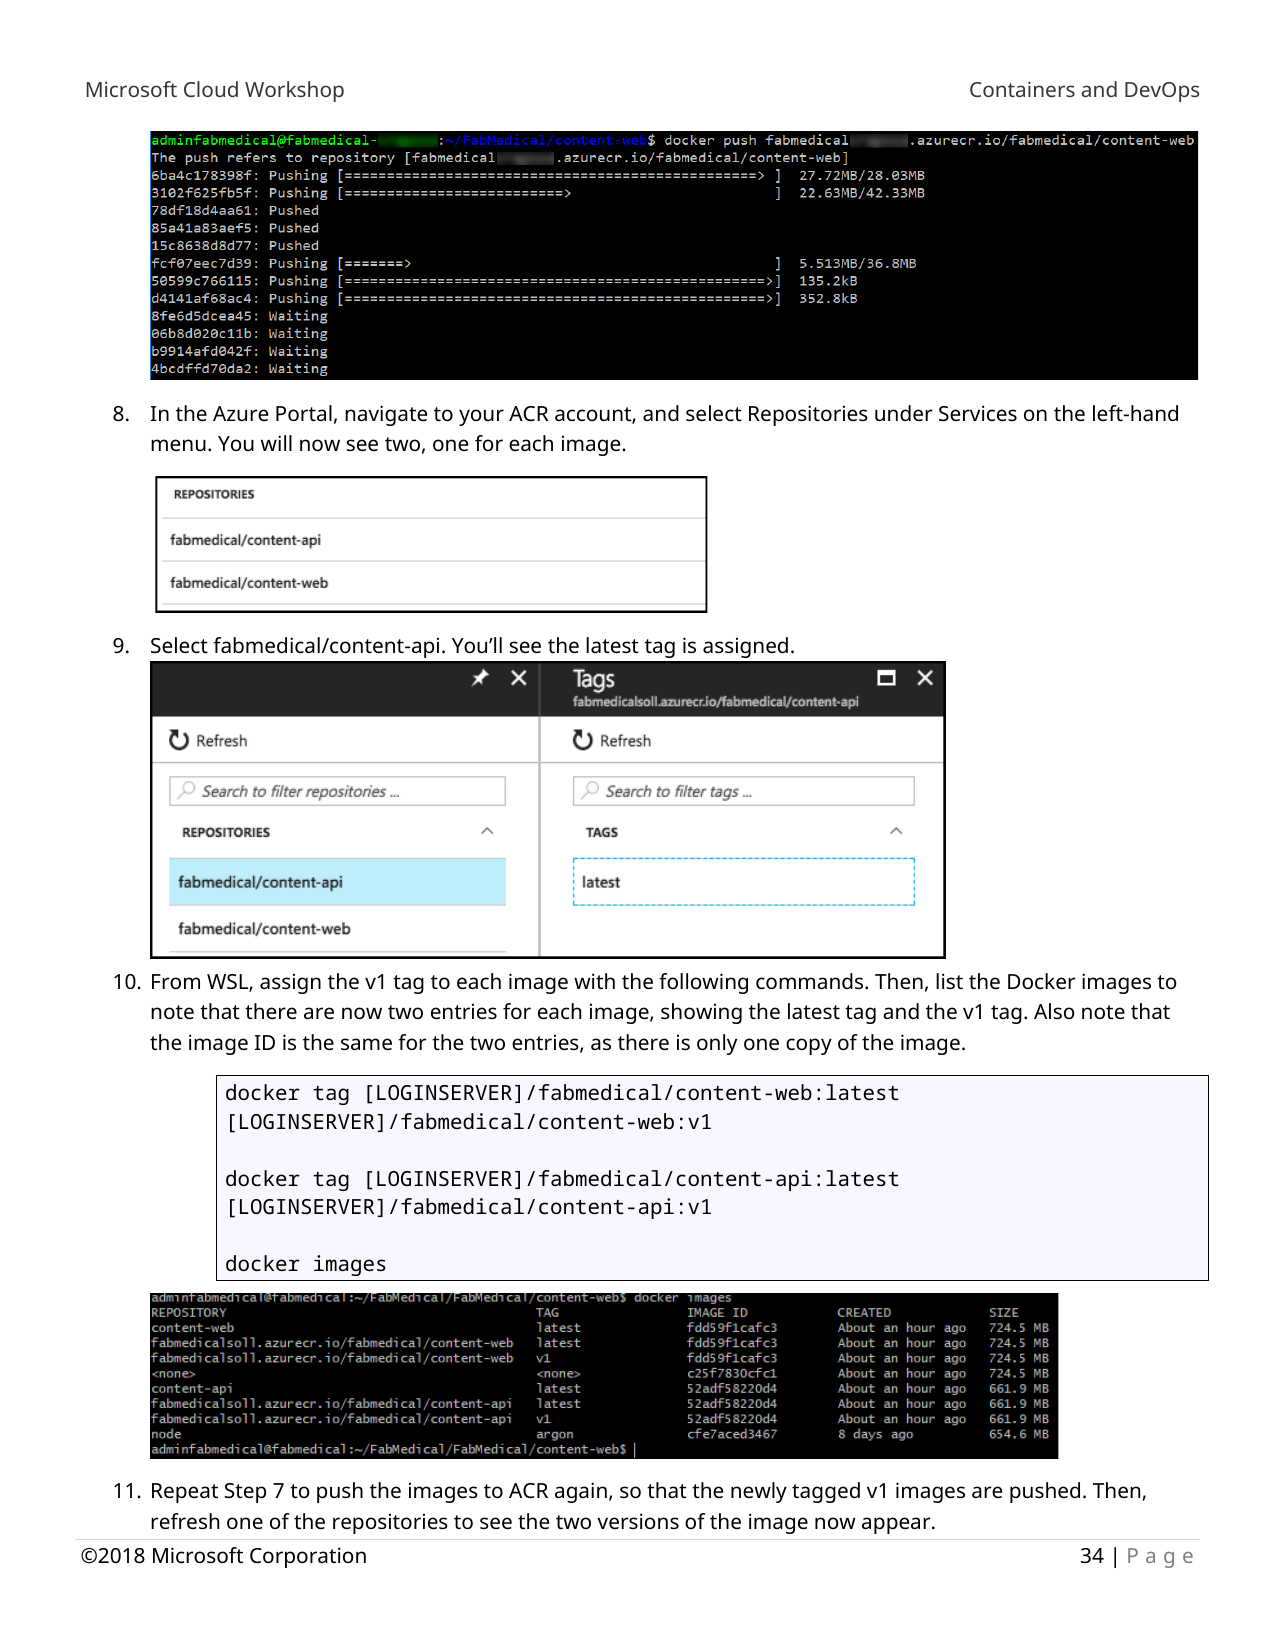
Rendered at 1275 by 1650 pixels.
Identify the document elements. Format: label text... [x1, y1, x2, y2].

list In the Azure Portal, navigate to your ACR account, and select Repositories under Services on the left-hand menu. You will now see two, one for each image. [112, 399, 1200, 458]
list Repeat Step 7 to push the images to ACR again, so that the newly tagged v1 images are pushed. Then, refresh one of the repositories to see the two versions of the image now appear. [112, 1477, 1200, 1536]
text docker tag [LOGINSERVER]/fabmedical/content-web:latest [LOGINSERVER]/fabmedical/content-web:v1 [217, 1076, 1208, 1132]
picture [150, 131, 1199, 380]
picture [155, 476, 708, 613]
text docker images [217, 1246, 1208, 1280]
picture [150, 1293, 1059, 1459]
list From WSL, assign the v1 tag to each image with the following commands. Then, list the Docker images to note that there are now two entries for each image, showing the latest tag and the v1 tag. Also note that the image ID is the same for the two entries, as there is only one copy of the image. [112, 967, 1200, 1057]
picture [150, 661, 946, 959]
text docker tag [LOGINSERVER]/fabmedical/content-api:latest [LOGINSERVER]/fabmedical/content-api:v1 [217, 1161, 1208, 1218]
